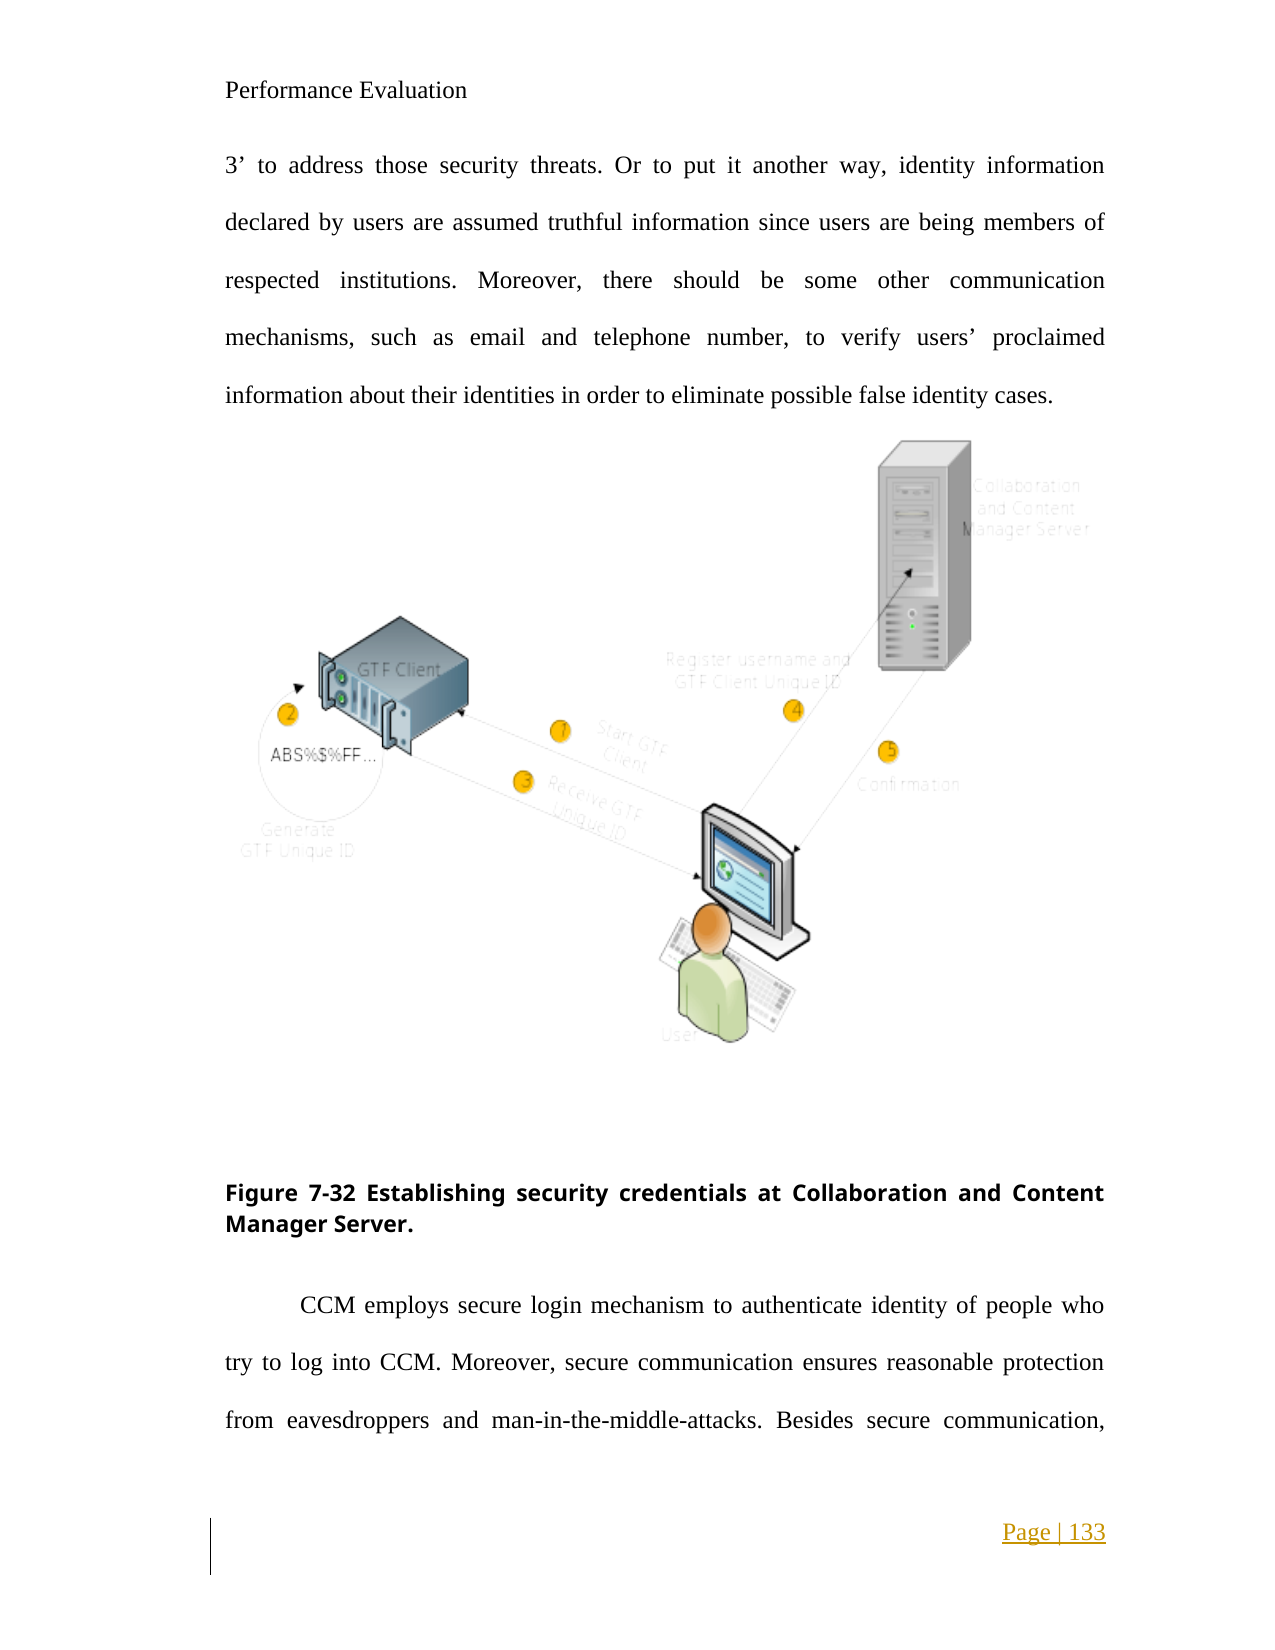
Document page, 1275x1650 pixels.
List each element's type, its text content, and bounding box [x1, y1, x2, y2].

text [225, 150, 1106, 409]
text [225, 1290, 1106, 1433]
